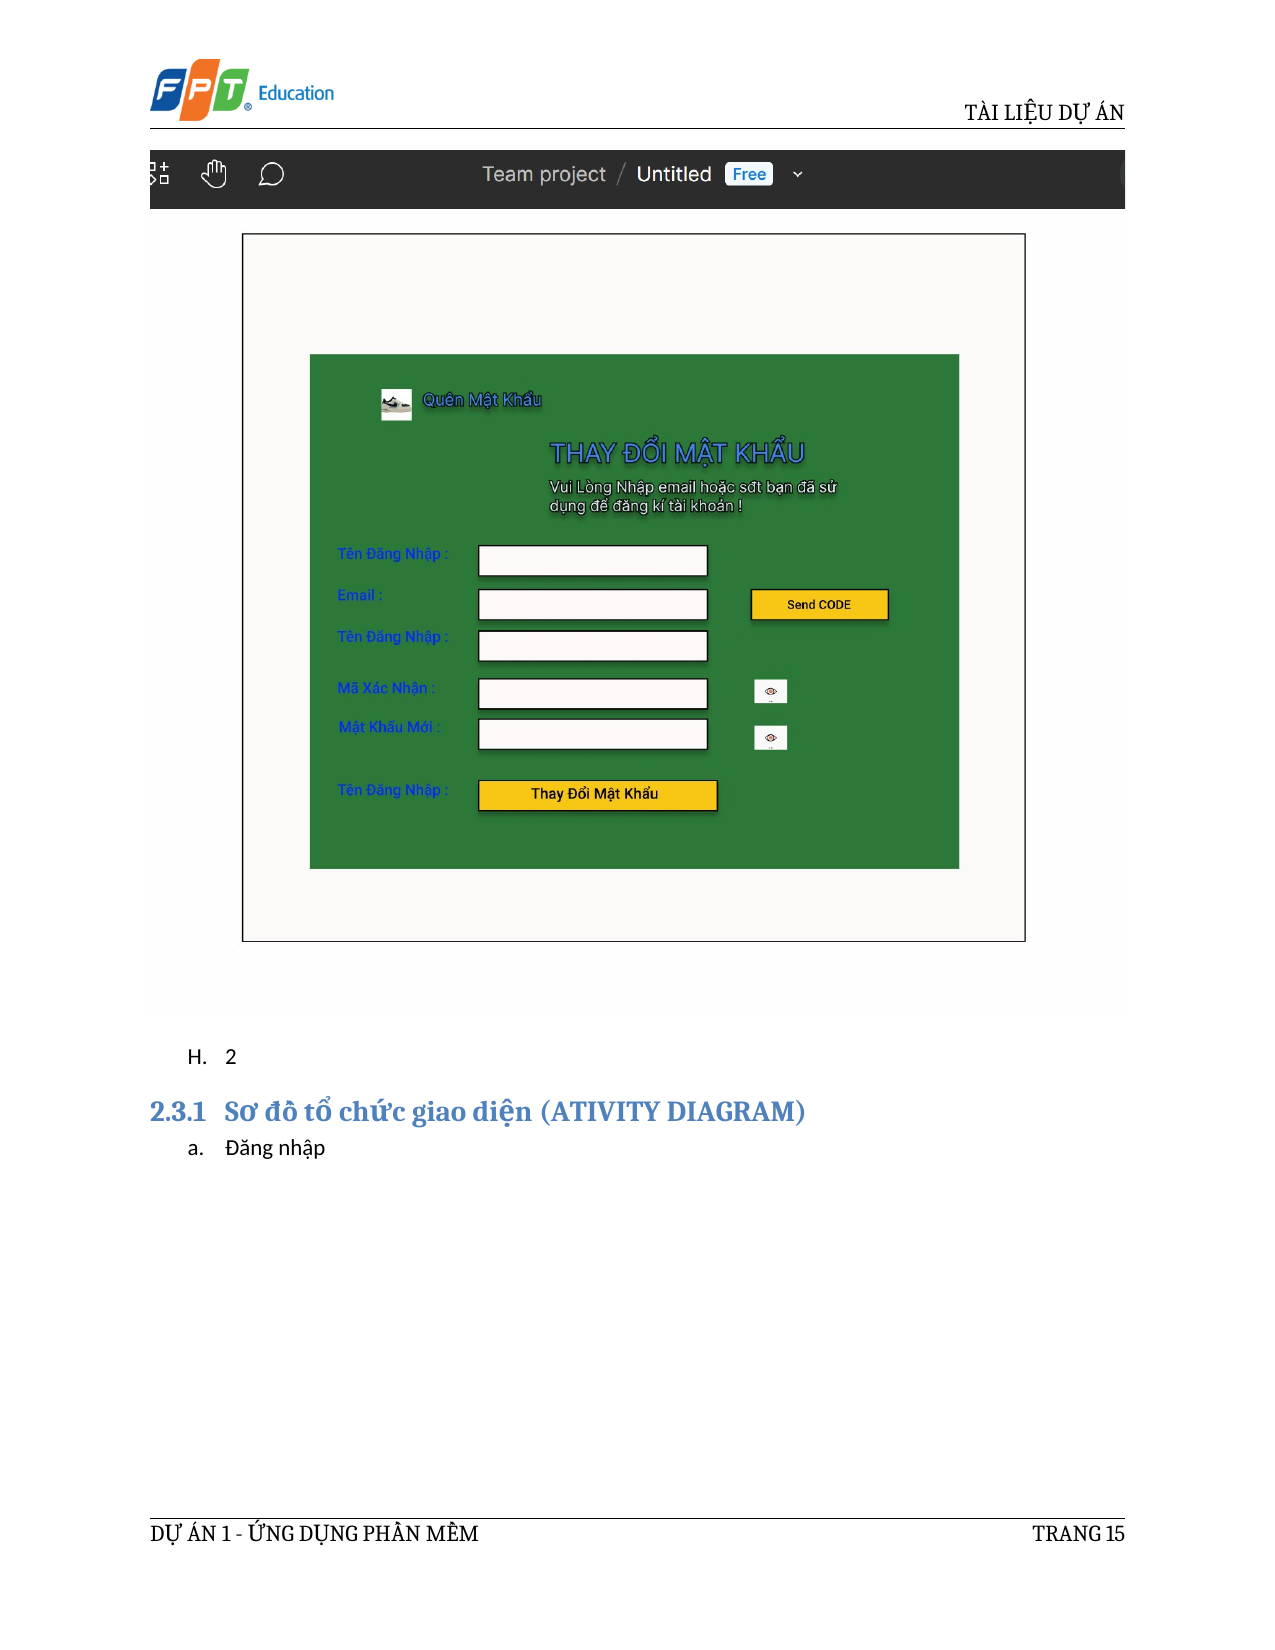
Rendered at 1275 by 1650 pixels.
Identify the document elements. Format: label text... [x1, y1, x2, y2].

list Đăng nhập [187, 1133, 1125, 1161]
picture [150, 150, 1125, 1017]
subtitle Sơ đồ tổ chức giao diện (ATIVITY DIAGRAM) [150, 1095, 1125, 1128]
list 2 [187, 1042, 1125, 1070]
picture [150, 59, 336, 121]
